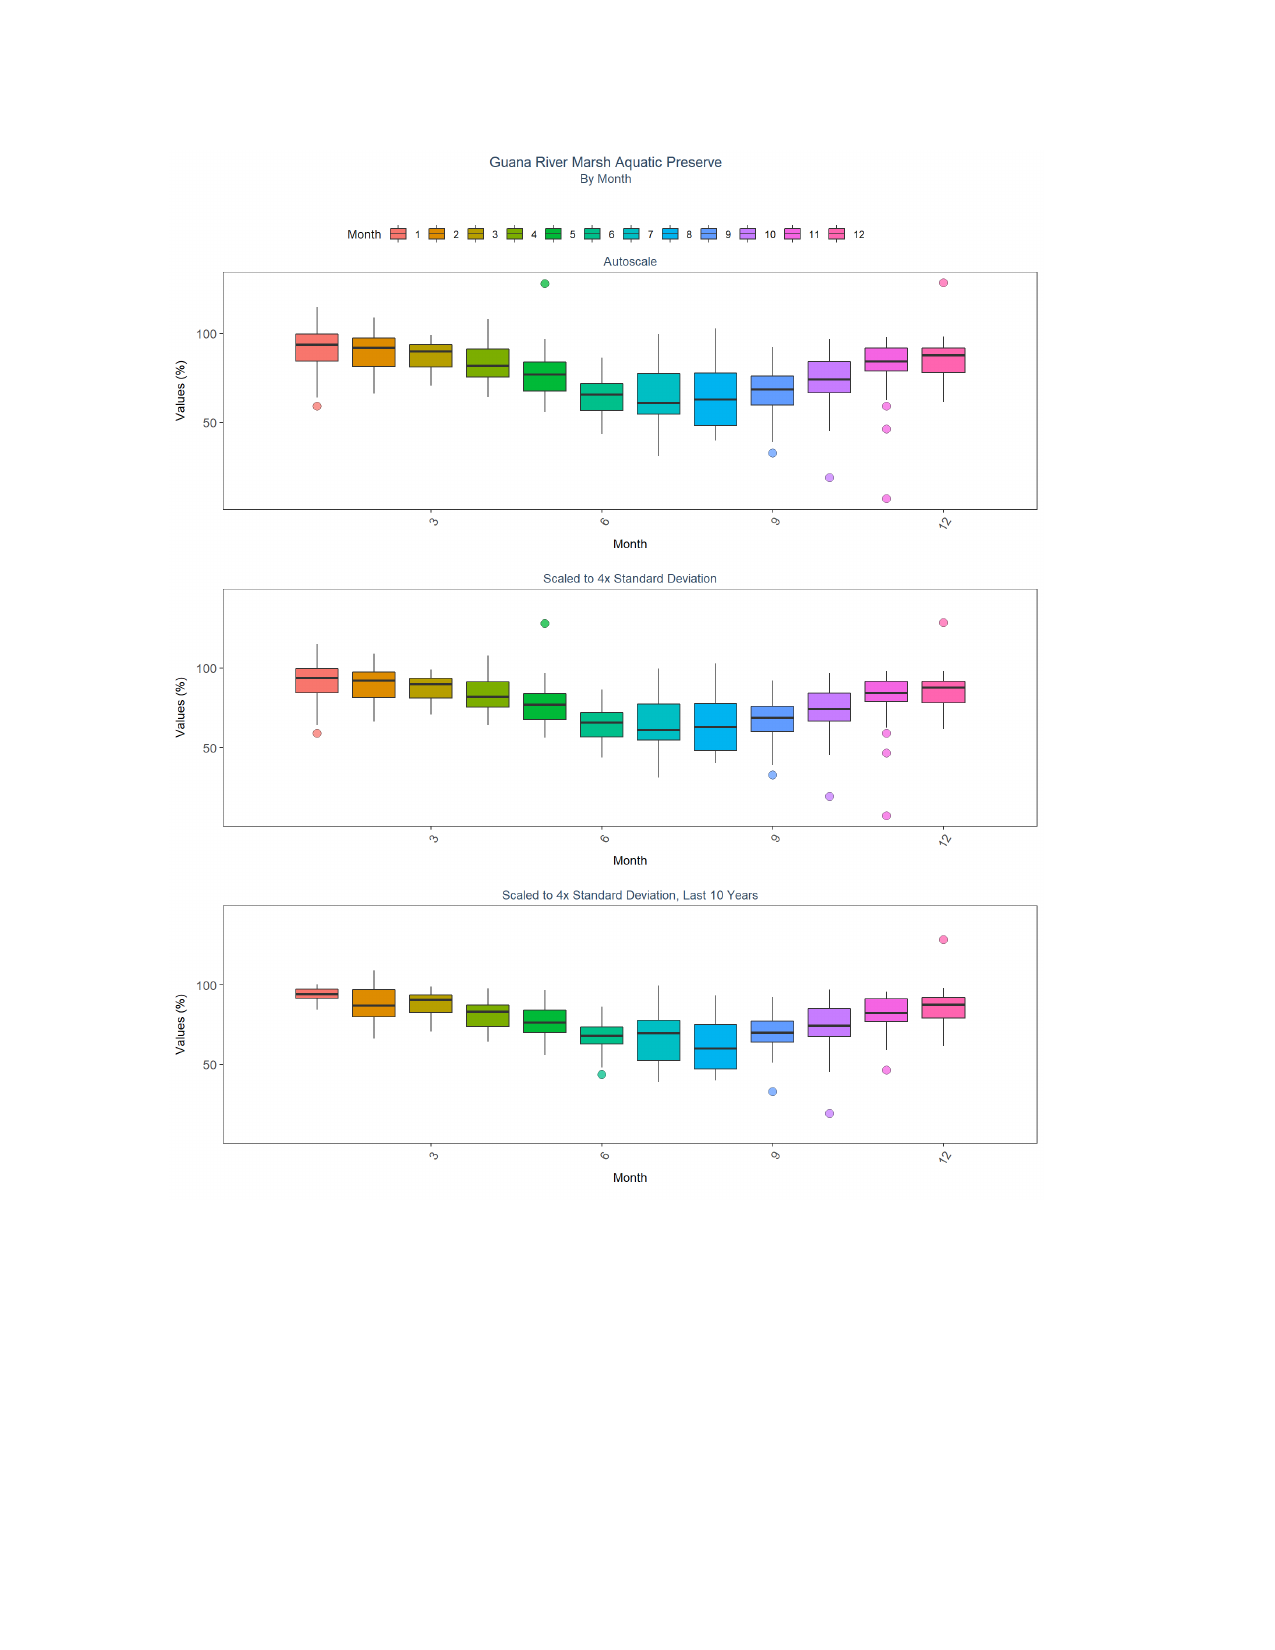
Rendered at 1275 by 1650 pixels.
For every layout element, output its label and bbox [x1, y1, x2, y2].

picture [168, 150, 1044, 1200]
